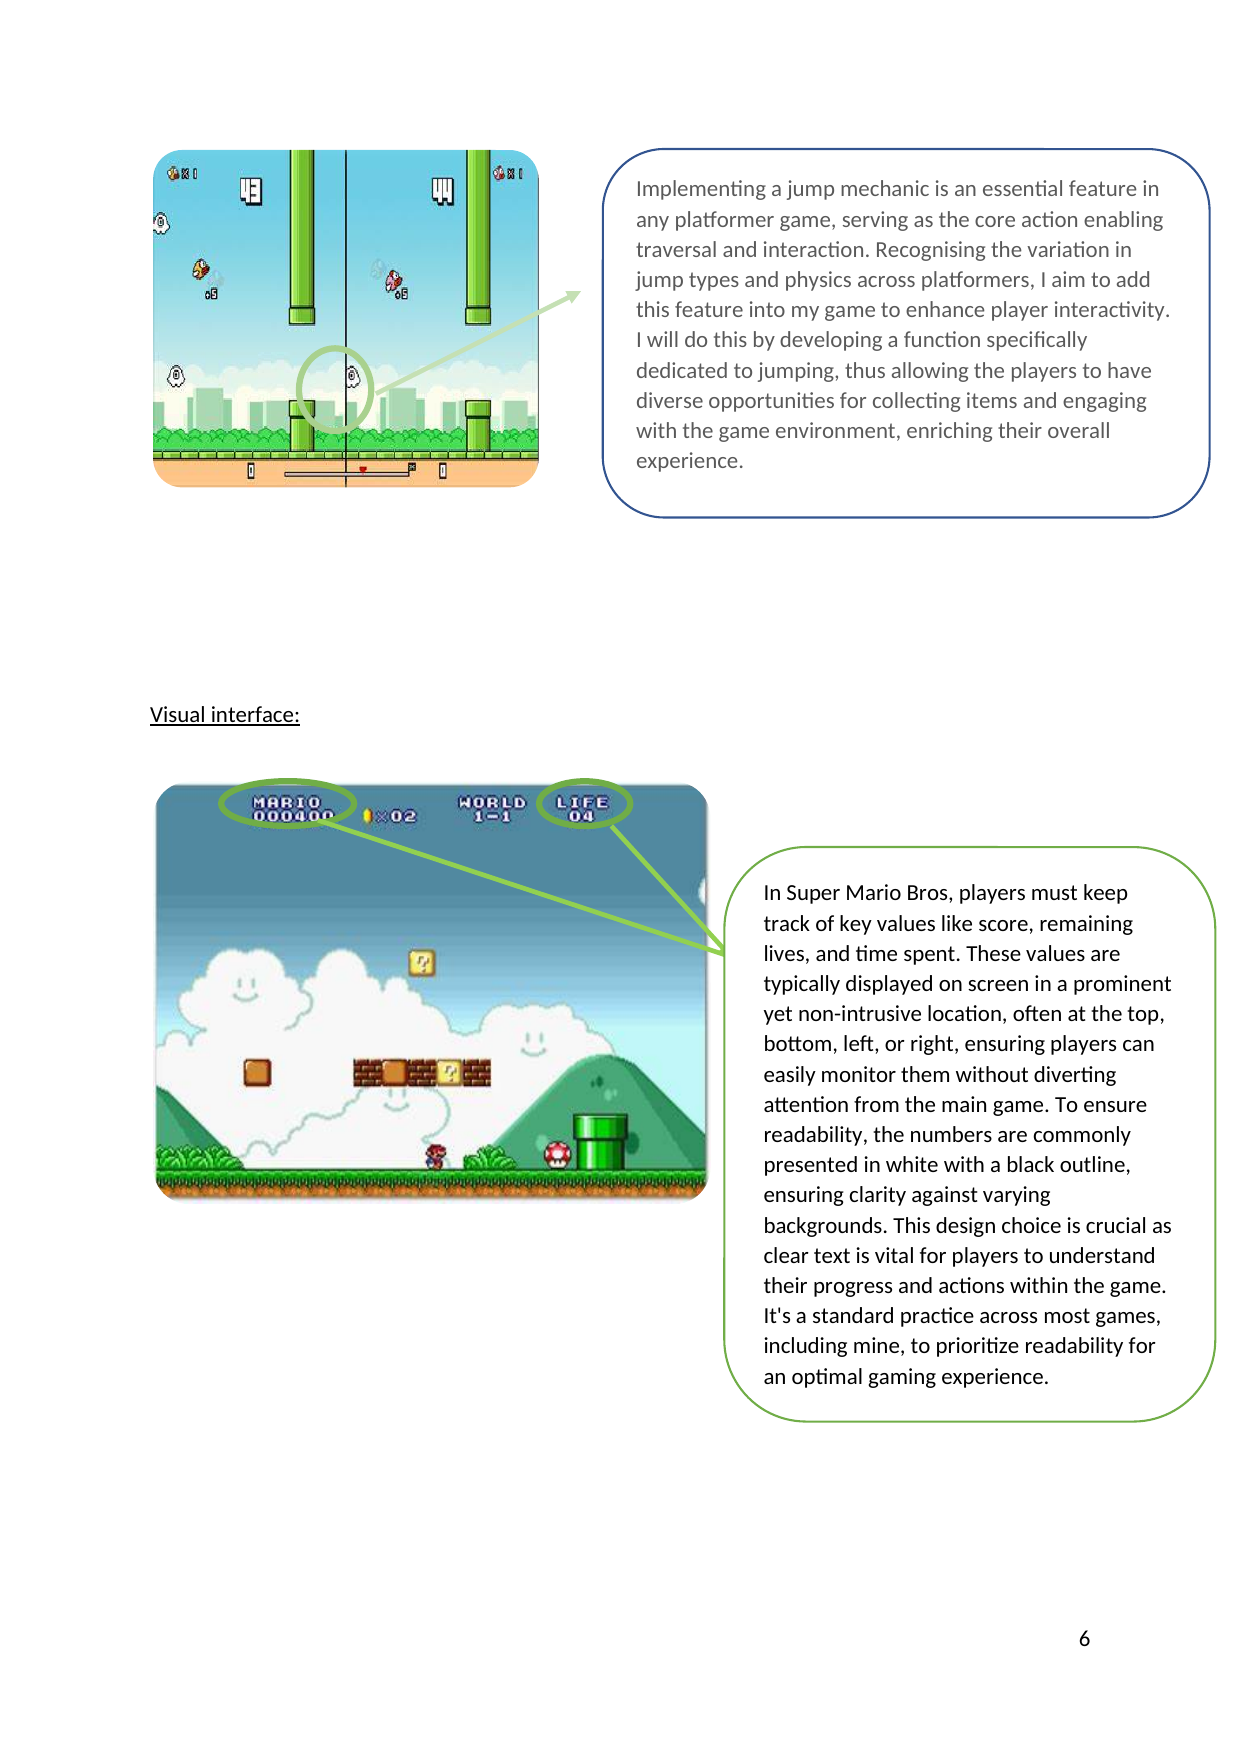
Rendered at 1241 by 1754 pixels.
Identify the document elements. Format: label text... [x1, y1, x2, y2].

picture [543, 785, 627, 822]
picture [611, 781, 711, 930]
picture [225, 785, 350, 822]
picture [303, 352, 368, 427]
picture [153, 149, 539, 488]
picture [326, 781, 711, 947]
text Visual interface: [150, 700, 1090, 728]
picture [153, 781, 711, 1204]
